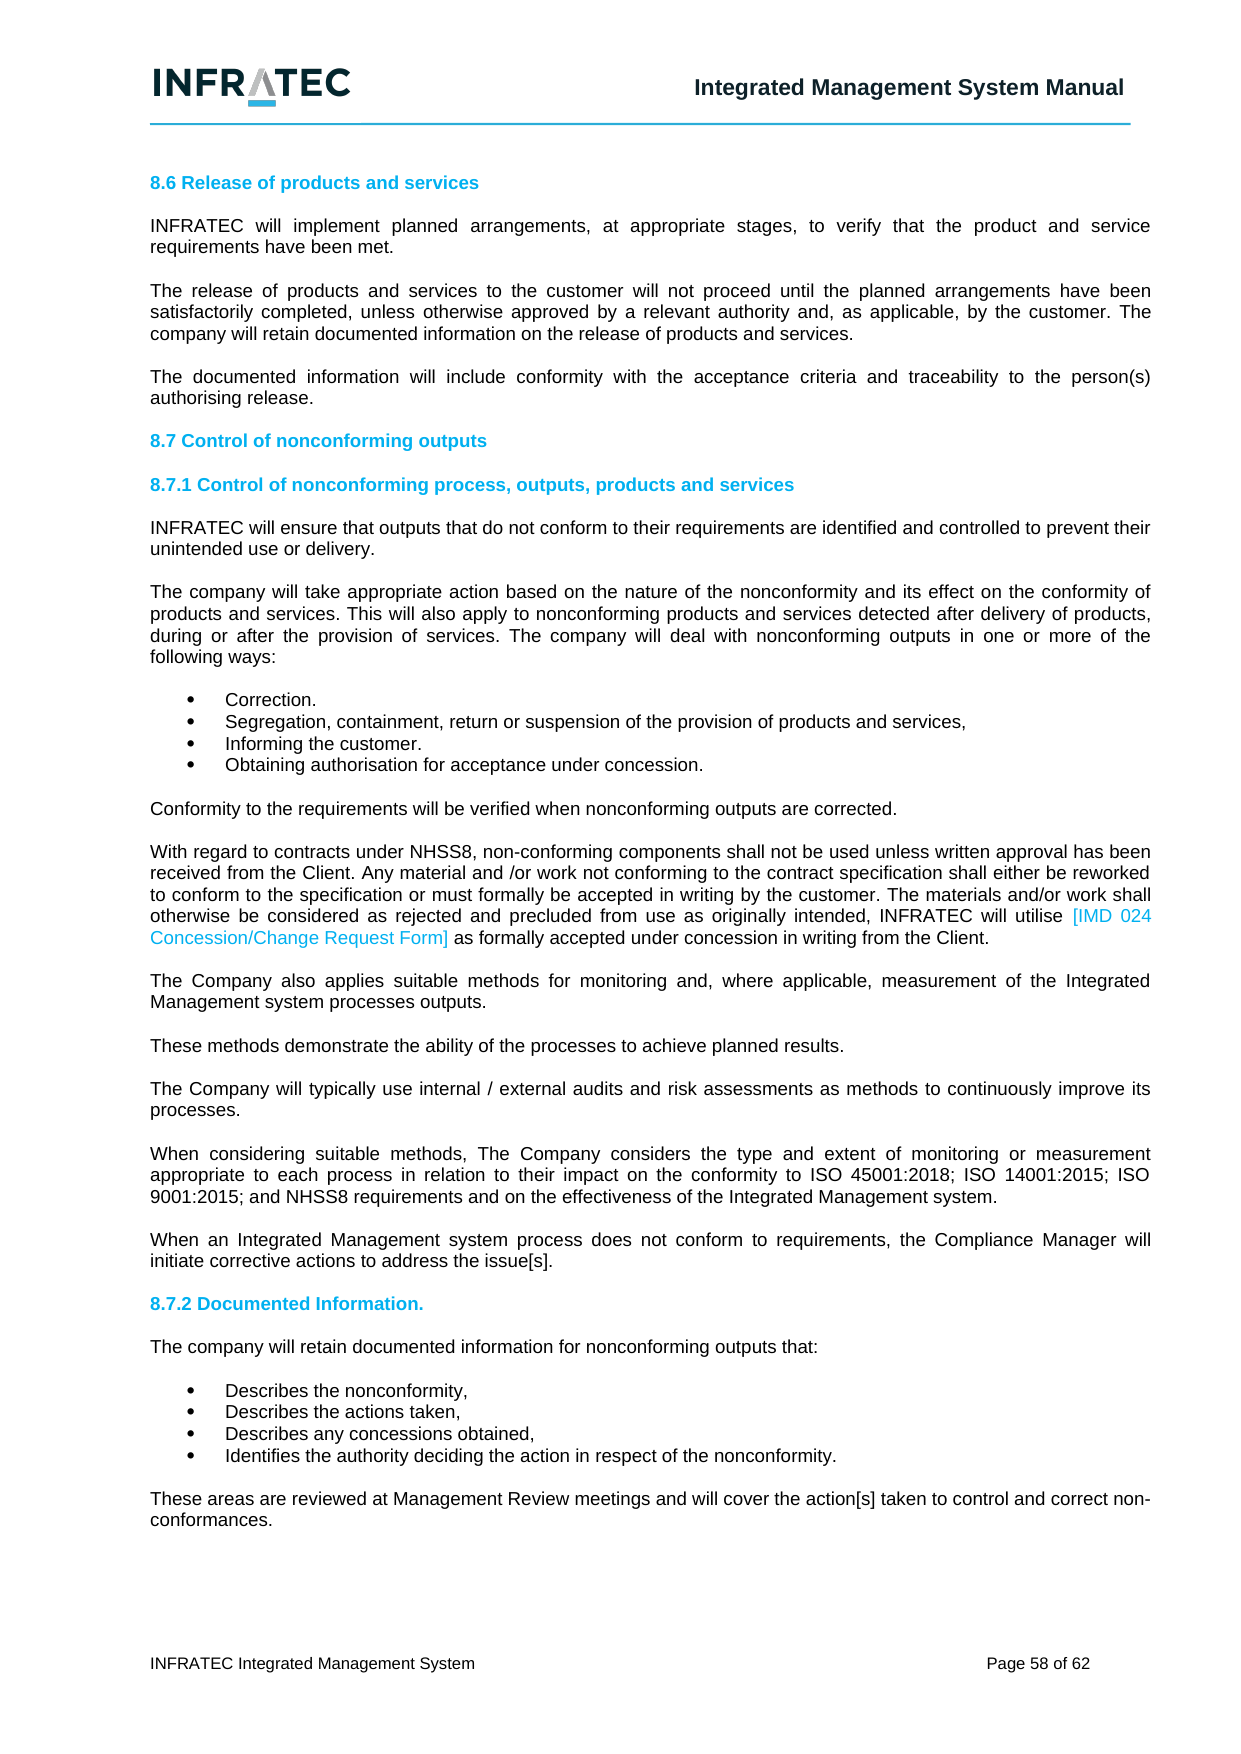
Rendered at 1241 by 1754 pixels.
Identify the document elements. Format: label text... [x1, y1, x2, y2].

picture [1073, 908, 1077, 926]
text 8.7.2 Documented Information. [150, 1293, 1152, 1315]
text These areas are reviewed at Management Review meetings and will cover the action[s] taken to control and correct non-conformances. [150, 1488, 1152, 1531]
list Correction. [187, 689, 1152, 711]
list Describes the actions taken, [187, 1401, 1152, 1423]
text The company will retain documented information for nonconforming outputs that: [150, 1336, 1152, 1358]
list Identifies the authority deciding the action in respect of the nonconformity. [187, 1444, 1152, 1466]
list Describes any concessions obtained, [187, 1423, 1152, 1444]
text The Company also applies suitable methods for monitoring and, where applicable, measurement of the Integrated Management system processes outputs. [150, 970, 1152, 1013]
text These methods demonstrate the ability of the processes to achieve planned results. [150, 1034, 1152, 1056]
picture [443, 930, 447, 948]
text When an Integrated Management system process does not conform to requirements, the Compliance Manager will initiate corrective actions to address the issue[s]. [150, 1228, 1152, 1272]
list Obtaining authorisation for acceptance under concession. [187, 754, 1152, 776]
text 8.7 Control of nonconforming outputs [150, 430, 1152, 452]
list Informing the customer. [187, 732, 1152, 754]
text 8.6 Release of products and services [150, 172, 1152, 193]
text With regard to contracts under NHSS8, non-conforming components shall not be used unless written approval has been received from the Client. Any material and /or work not conforming to the contract specification shall either be reworked to conform to the specification or must formally be accepted in writing by the customer. The materials and/or work shall otherwise be considered as rejected and precluded from use as originally intended, INFRATEC will utilise [IMD 024 Concession/Change Request Form] as formally accepted under concession in writing from the Client. [150, 840, 1152, 948]
text 8.7.1 Control of nonconforming process, outputs, products and services [150, 473, 1152, 495]
list Describes the nonconformity, [187, 1379, 1152, 1401]
text The company will take appropriate action based on the nature of the nonconformity and its effect on the conformity of products and services. This will also apply to nonconforming products and services detected after delivery of products, during or after the provision of services. The company will deal with nonconforming outputs in one or more of the following ways: [150, 581, 1152, 667]
text The Company will typically use internal / external audits and risk assessments as methods to continuously improve its processes. [150, 1078, 1152, 1121]
text INFRATEC will ensure that outputs that do not conform to their requirements are identified and controlled to prevent their unintended use or delivery. [150, 517, 1152, 560]
list Segregation, containment, return or suspension of the provision of products and services, [187, 711, 1152, 732]
text INFRATEC will implement planned arrangements, at appropriate stages, to verify that the product and service requirements have been met. [150, 215, 1152, 258]
text The release of products and services to the customer will not proceed until the planned arrangements have been satisfactorily completed, unless otherwise approved by a relevant authority and, as applicable, by the customer. The company will retain documented information on the release of products and services. [150, 279, 1152, 344]
text Conformity to the requirements will be verified when nonconforming outputs are corrected. [150, 797, 1152, 819]
text The documented information will include conformity with the acceptance criteria and traceability to the person(s) authorising release. [150, 366, 1152, 409]
text When considering suitable methods, The Company considers the type and extent of monitoring or measurement appropriate to each process in relation to their impact on the conformity to ISO 45001:2018; ISO 14001:2015; ISO 9001:2015; and NHSS8 requirements and on the effectiveness of the Integrated Management system. [150, 1142, 1152, 1207]
